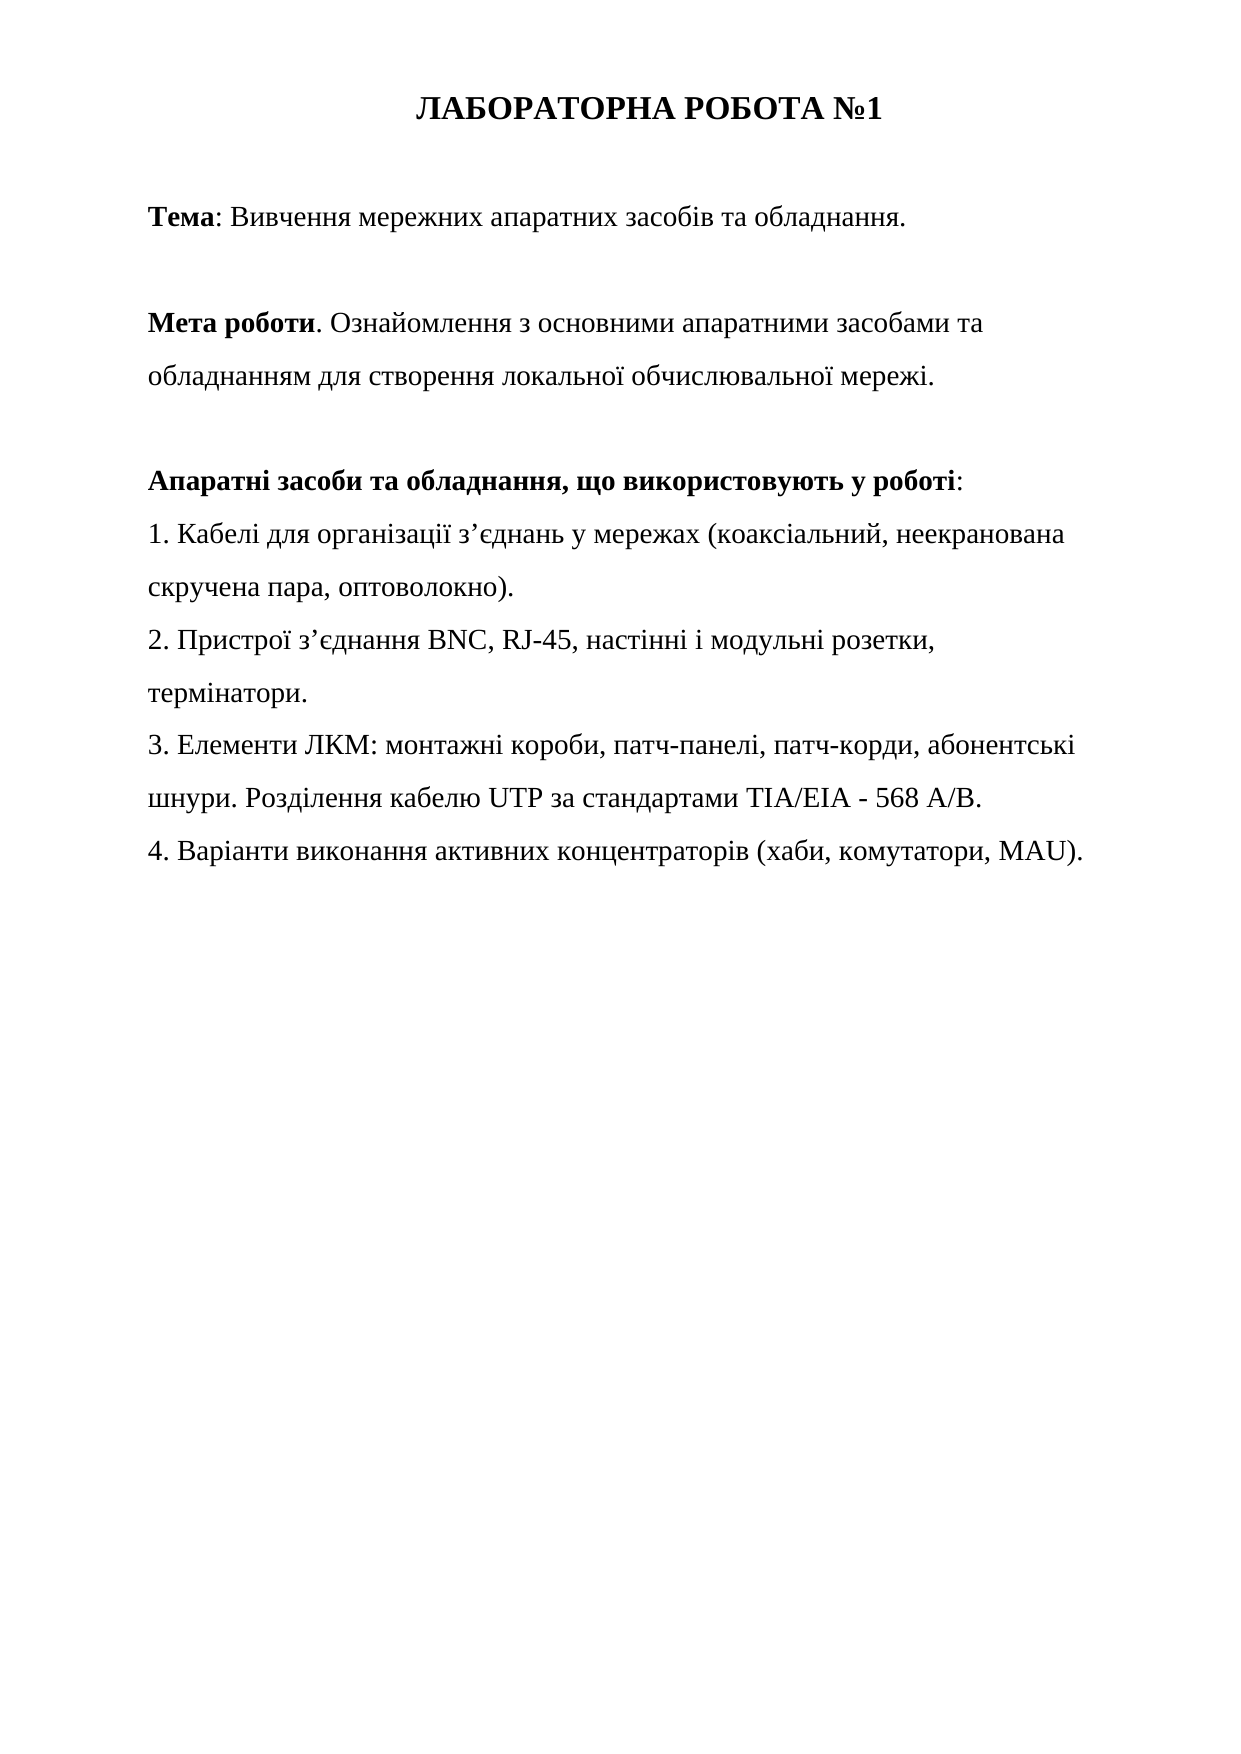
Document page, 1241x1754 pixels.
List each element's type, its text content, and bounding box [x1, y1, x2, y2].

text шнури. Розділення кабелю UTP за стандартами TIA/EIA - 568 A/B. [148, 780, 1152, 814]
text термінатори. [148, 675, 1152, 708]
text скручена пара, оптоволокно). [148, 569, 1152, 603]
text обладнанням для створення локальної обчислювальної мережі. [148, 358, 1152, 391]
text 2. Пристрої з’єднання BNC, RJ-45, настінні і модульні розетки, [148, 622, 1152, 655]
text Тема: Вивчення мережних апаратних засобів та обладнання. [148, 199, 1152, 233]
text 4. Варіанти виконання активних концентраторів (хаби, комутатори, MAU). [148, 833, 1152, 867]
text Мета роботи. Ознайомлення з основними апаратними засобами та [148, 305, 1152, 338]
text Апаратні засоби та обладнання, що використовують у роботі: [148, 463, 1152, 497]
text ЛАБОРАТОРНА РОБОТА №1 [148, 88, 1152, 127]
text 1. Кабелі для організації з’єднань у мережах (коаксіальний, неекранована [148, 516, 1152, 550]
text 3. Елементи ЛКМ: монтажні короби, патч-панелі, патч-корди, абонентські [148, 727, 1152, 761]
